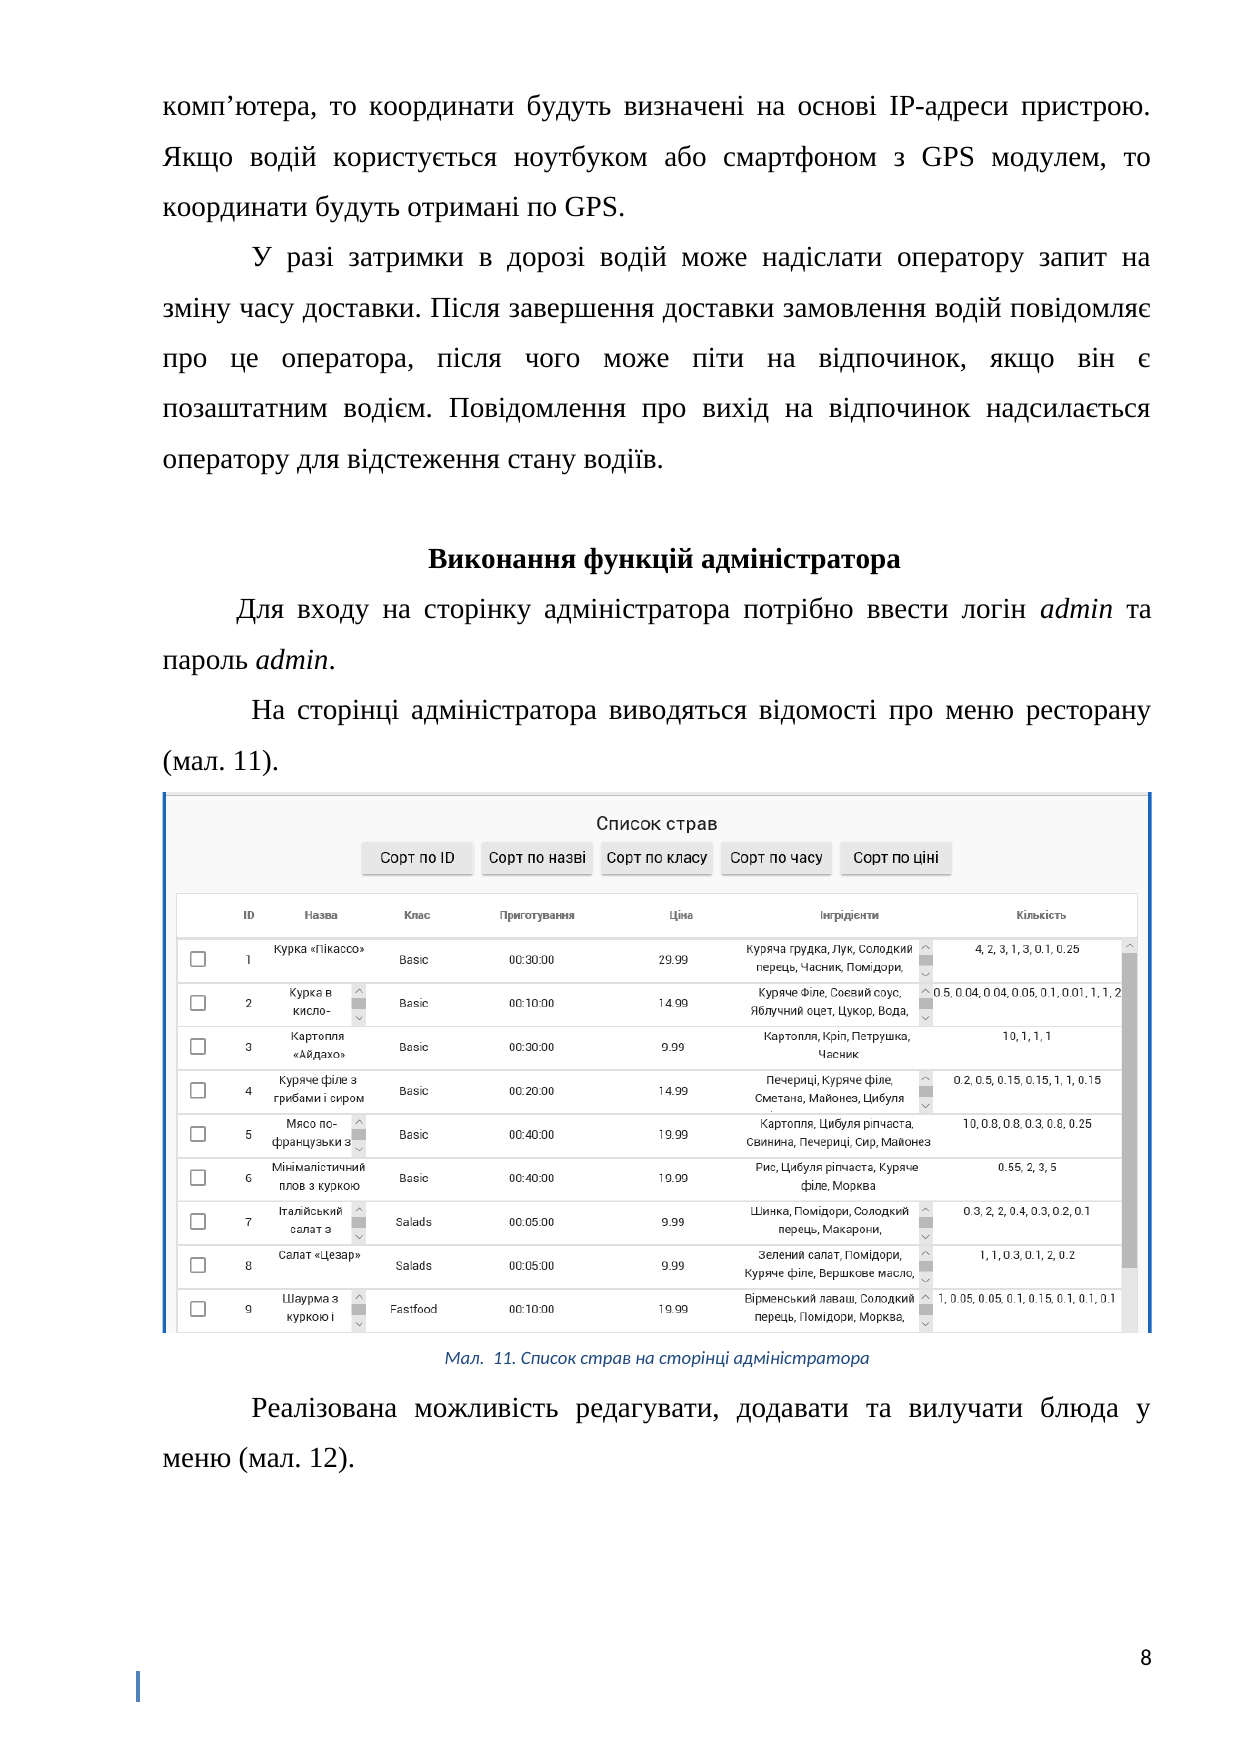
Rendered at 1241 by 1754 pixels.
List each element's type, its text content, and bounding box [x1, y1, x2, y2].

text Для входу на сторінку адміністратора потрібно ввести логін admin та пароль admin. [162, 592, 1152, 676]
text У разі затримки в дорозі водій може надіслати оператору запит на зміну часу доставки. Після завершення доставки замовлення водій повідомляє про це оператора, після чого може піти на відпочинок, якщо він є позаштатним водієм. Повідомлення про вихід на відпочинок надсилається оператору для відстеження стану водіїв. [162, 239, 1152, 474]
subtitle Виконання функцій адміністратора [133, 541, 1152, 575]
text На сторінці адміністратора виводяться відомості про меню ресторану (мал. 11). [162, 692, 1152, 776]
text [162, 88, 1152, 223]
text Мал. 11. Список страв на сторінці адміністратора [162, 1346, 1152, 1369]
text Реалізована можливість редагувати, додавати та вилучати блюда у меню (мал. 12). [162, 1390, 1152, 1474]
